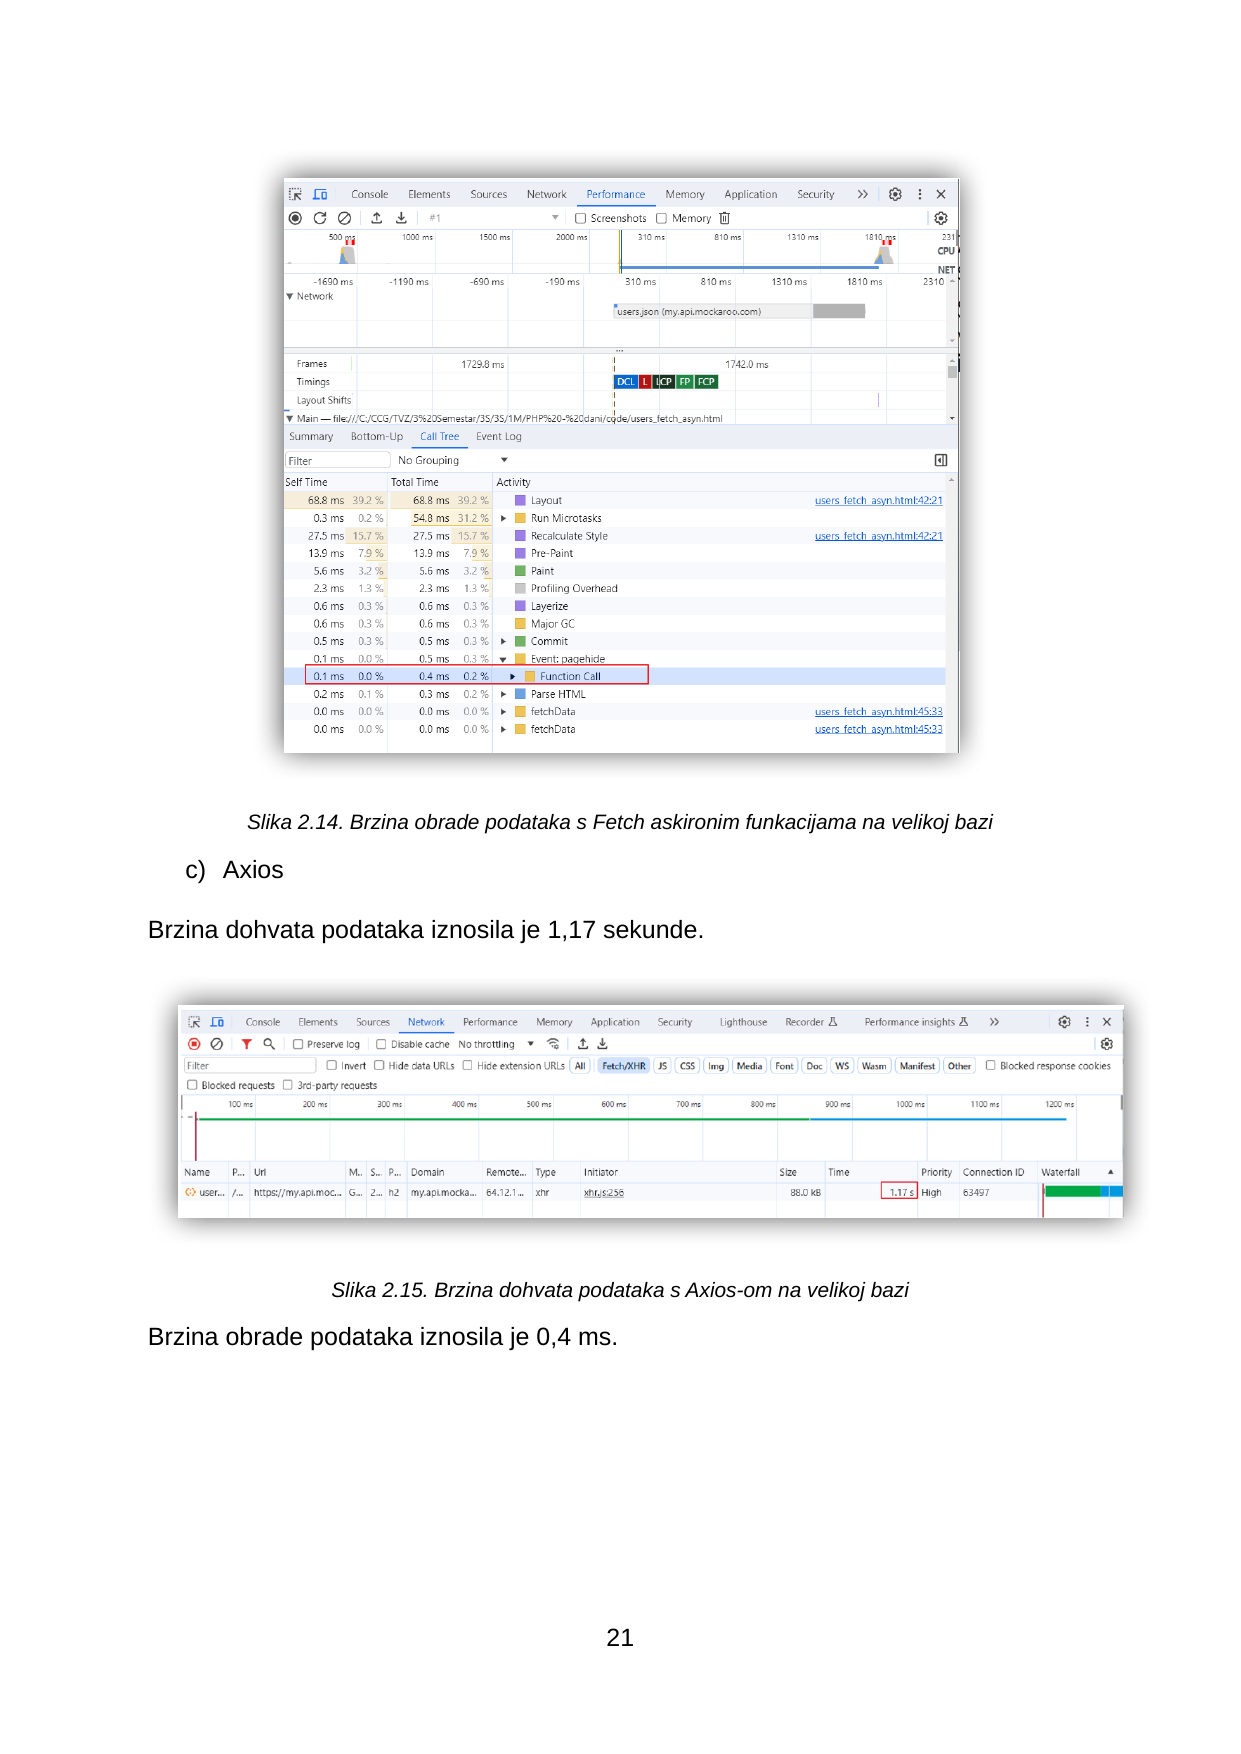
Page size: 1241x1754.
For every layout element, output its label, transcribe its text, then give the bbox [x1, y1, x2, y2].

picture [284, 178, 960, 753]
picture [178, 1005, 1124, 1218]
text Brzina dohvata podataka iznosila je 1,17 sekunde. [148, 915, 1093, 943]
text Slika 2.14. Brzina obrade podataka s Fetch askironim funkacijama na velikoj bazi [148, 810, 1093, 834]
text Brzina obrade podataka iznosila je 0,4 ms. [148, 1322, 1093, 1351]
list Axios [185, 855, 1093, 884]
text Slika 2.15. Brzina dohvata podataka s Axios-om na velikoj bazi [148, 1277, 1093, 1301]
